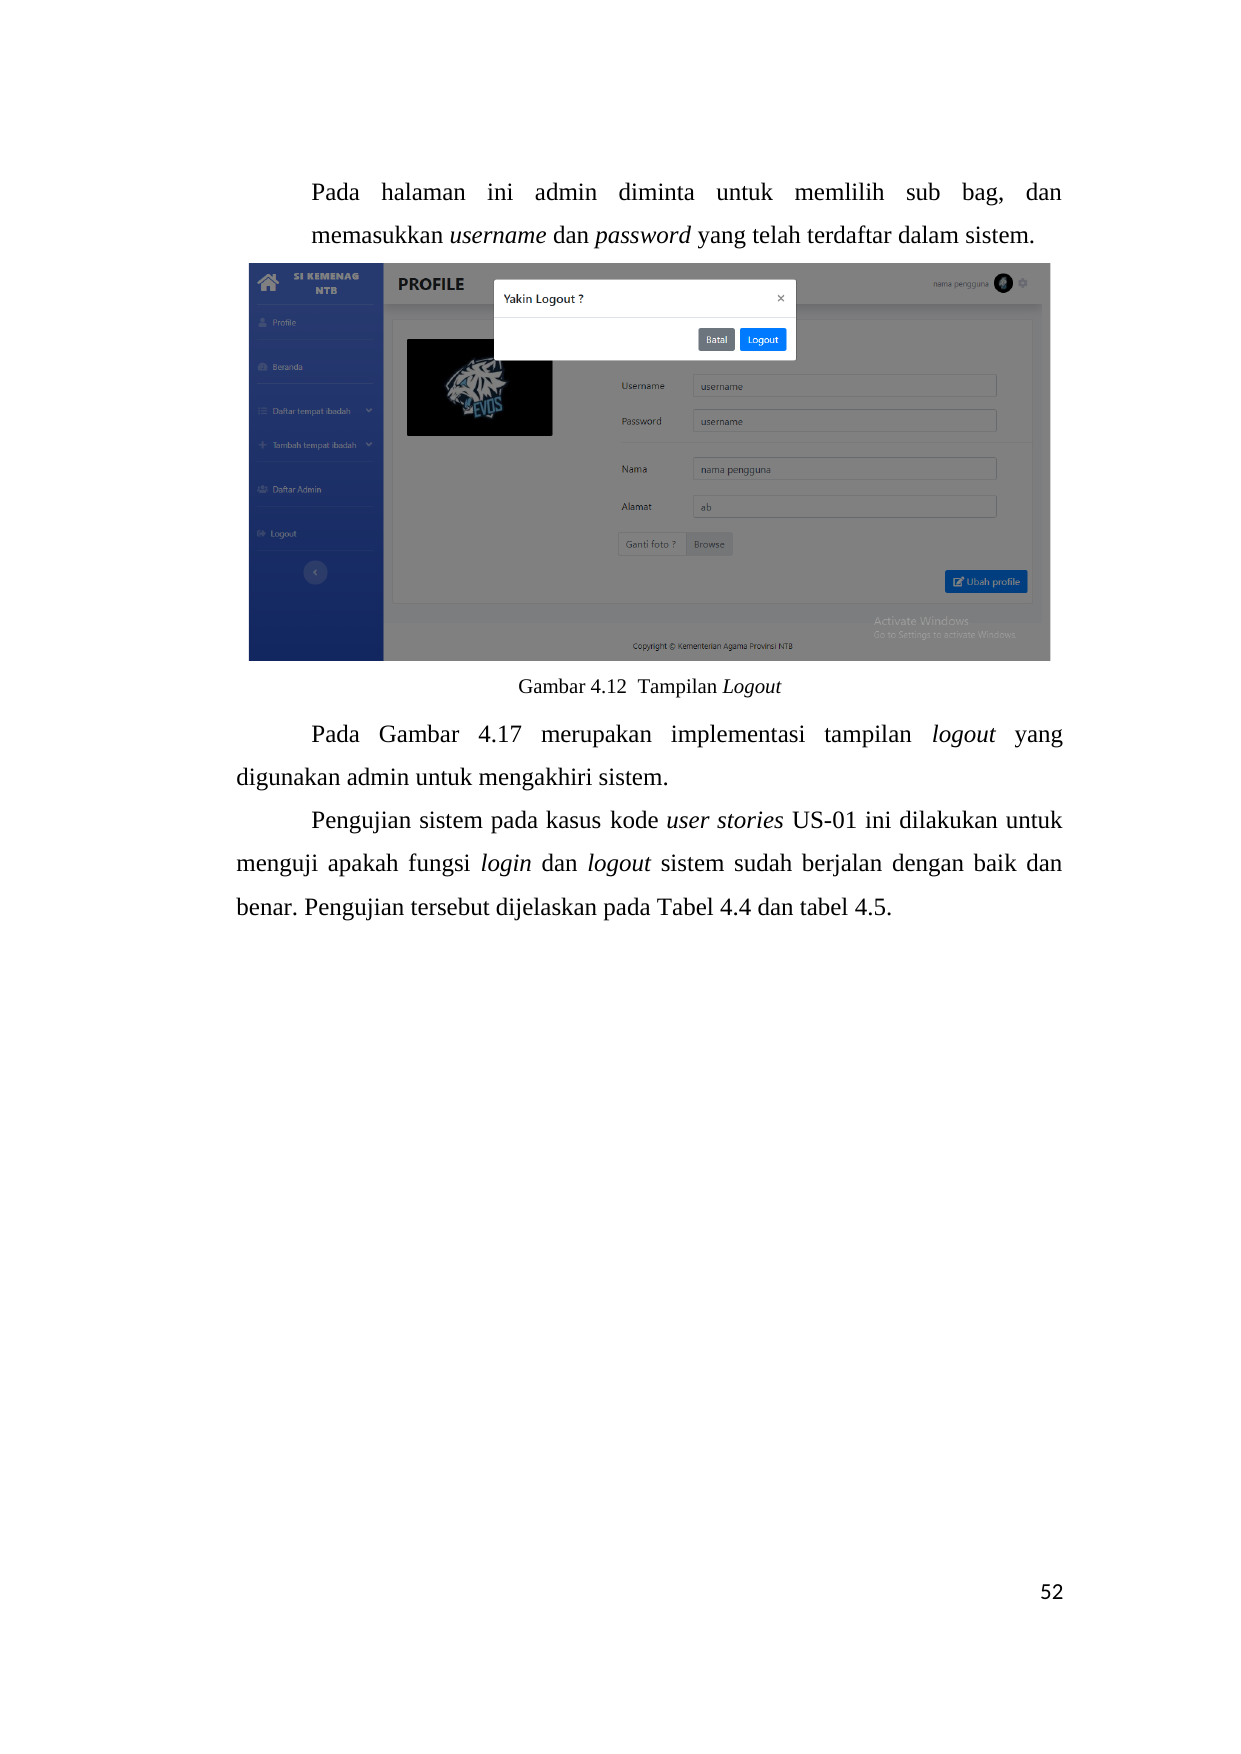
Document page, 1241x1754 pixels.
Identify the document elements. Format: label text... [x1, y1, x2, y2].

list Pada Gambar 4.17 merupakan implementasi tampilan logout yang digunakan admin untuk mengakhiri sistem. [236, 719, 1063, 791]
picture [248, 263, 1051, 661]
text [311, 177, 1063, 249]
list Pengujian sistem pada kasus kode user stories US-01 ini dilakukan untuk menguji apakah fungsi login dan logout sistem sudah berjalan dengan baik dan benar. Pengujian tersebut dijelaskan pada Tabel 4.4 dan tabel 4.5. [236, 805, 1063, 920]
